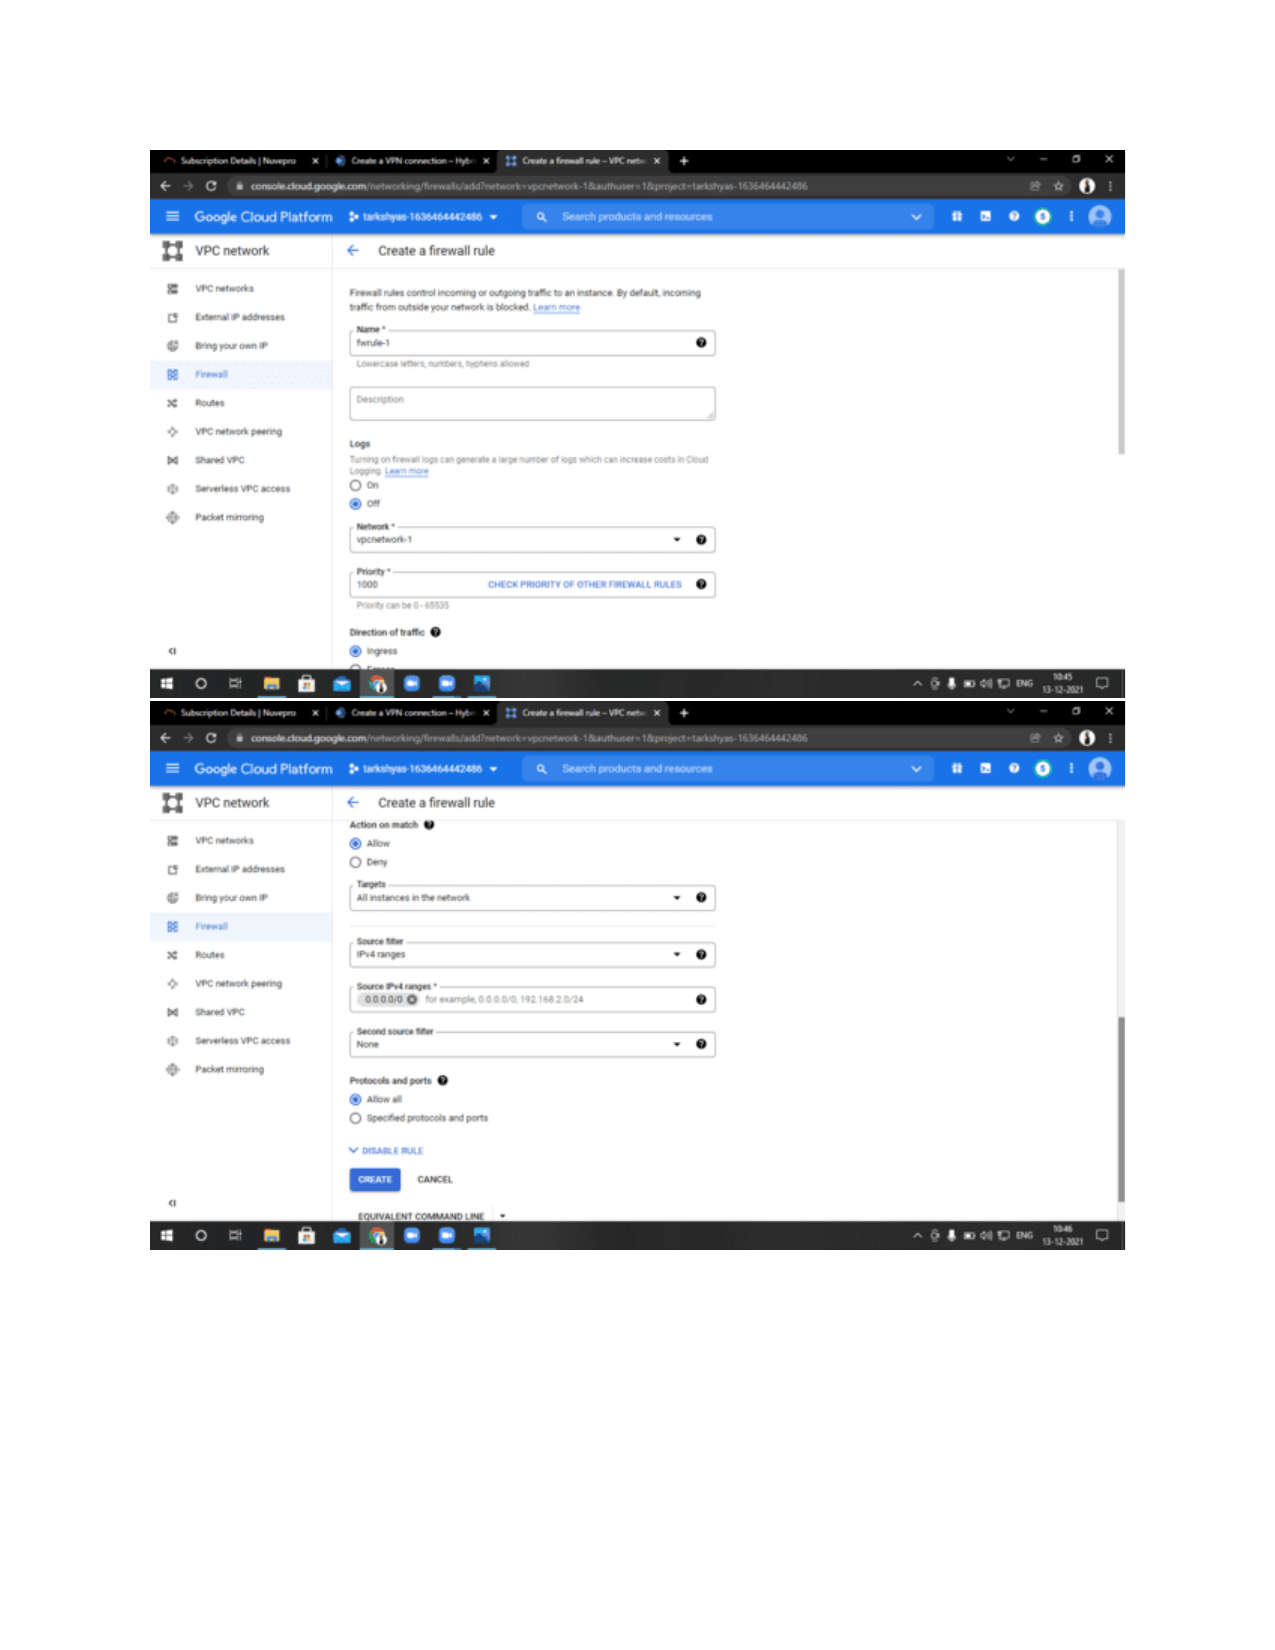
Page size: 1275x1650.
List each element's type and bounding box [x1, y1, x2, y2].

picture [150, 701, 1125, 1250]
picture [150, 150, 1125, 698]
